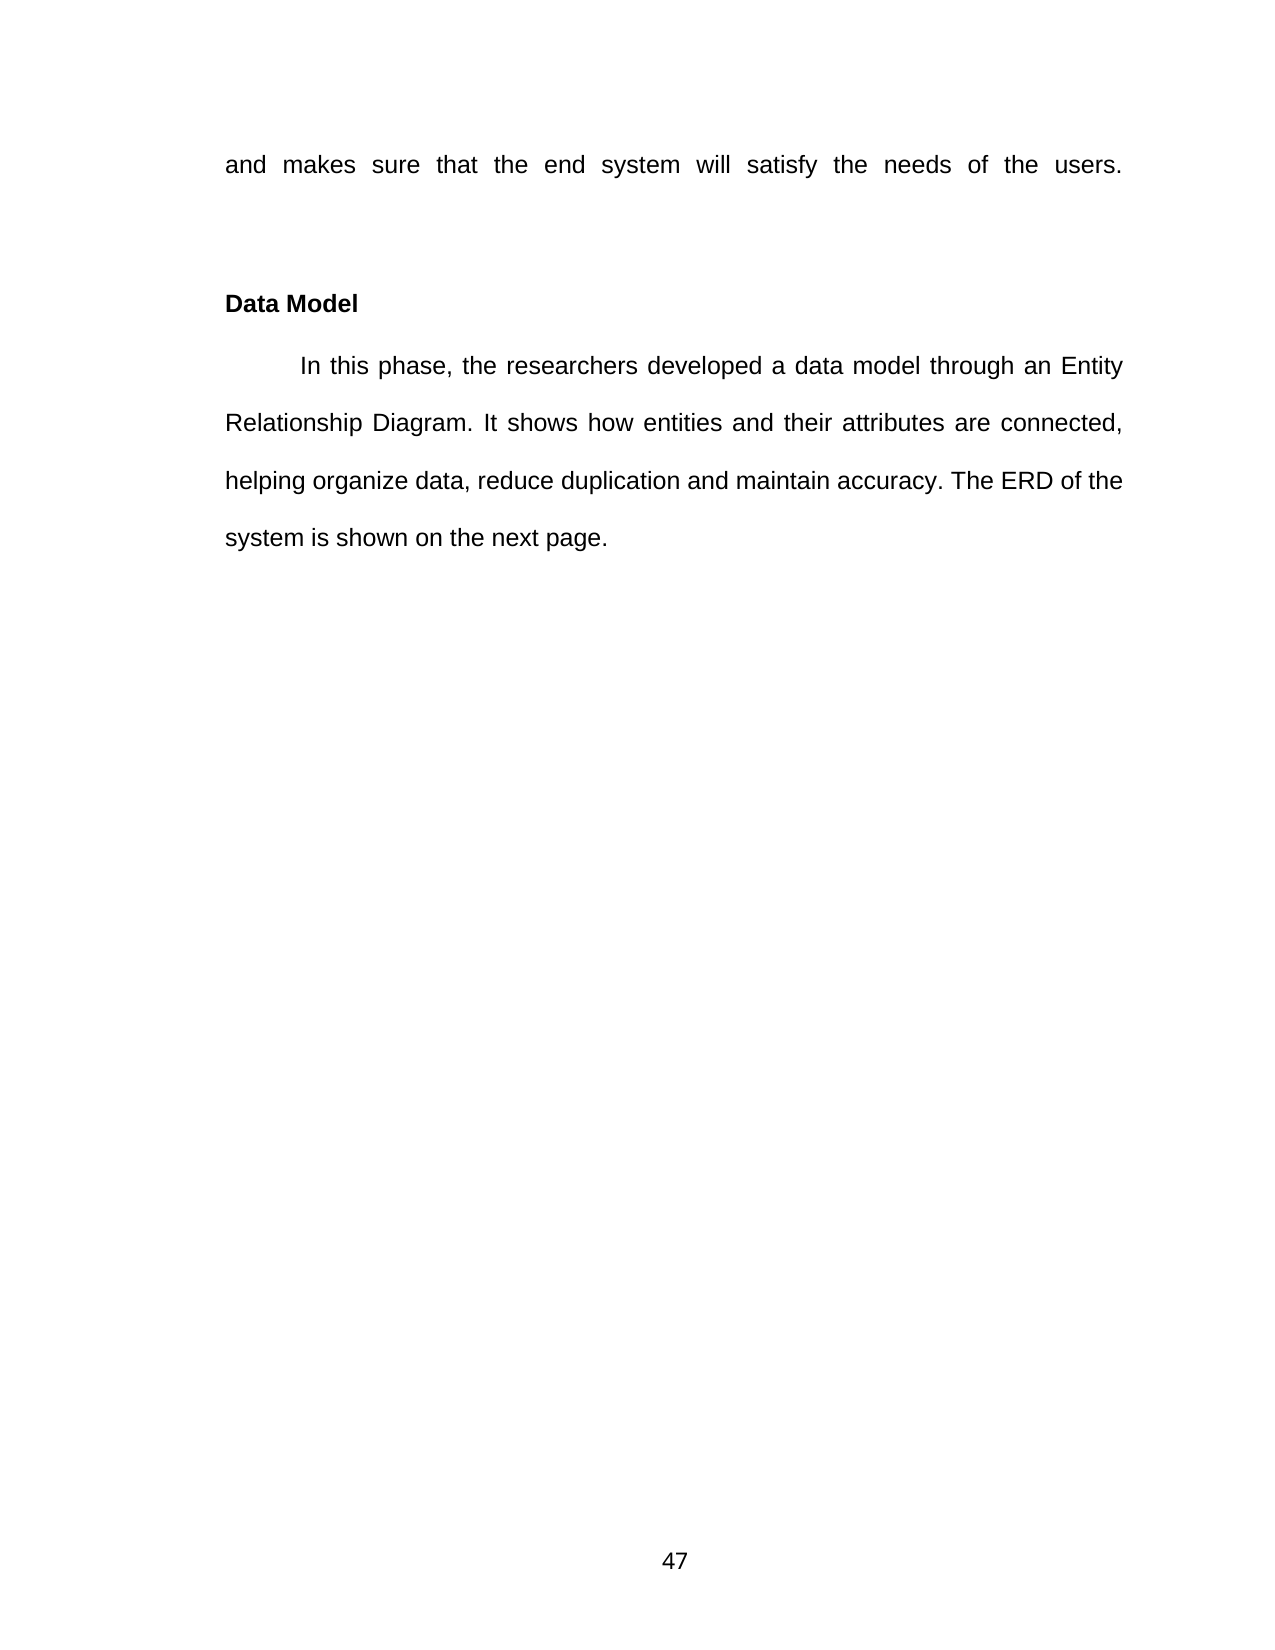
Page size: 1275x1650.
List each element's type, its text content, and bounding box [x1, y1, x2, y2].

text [225, 150, 1125, 241]
text In this phase, the researchers developed a data model through an Entity Relationship Diagram. It shows how entities and their attributes are connected, helping organize data, reduce duplication and maintain accuracy. The ERD of the system is shown on the next page. [225, 351, 1125, 552]
text Data Model [225, 289, 1125, 318]
